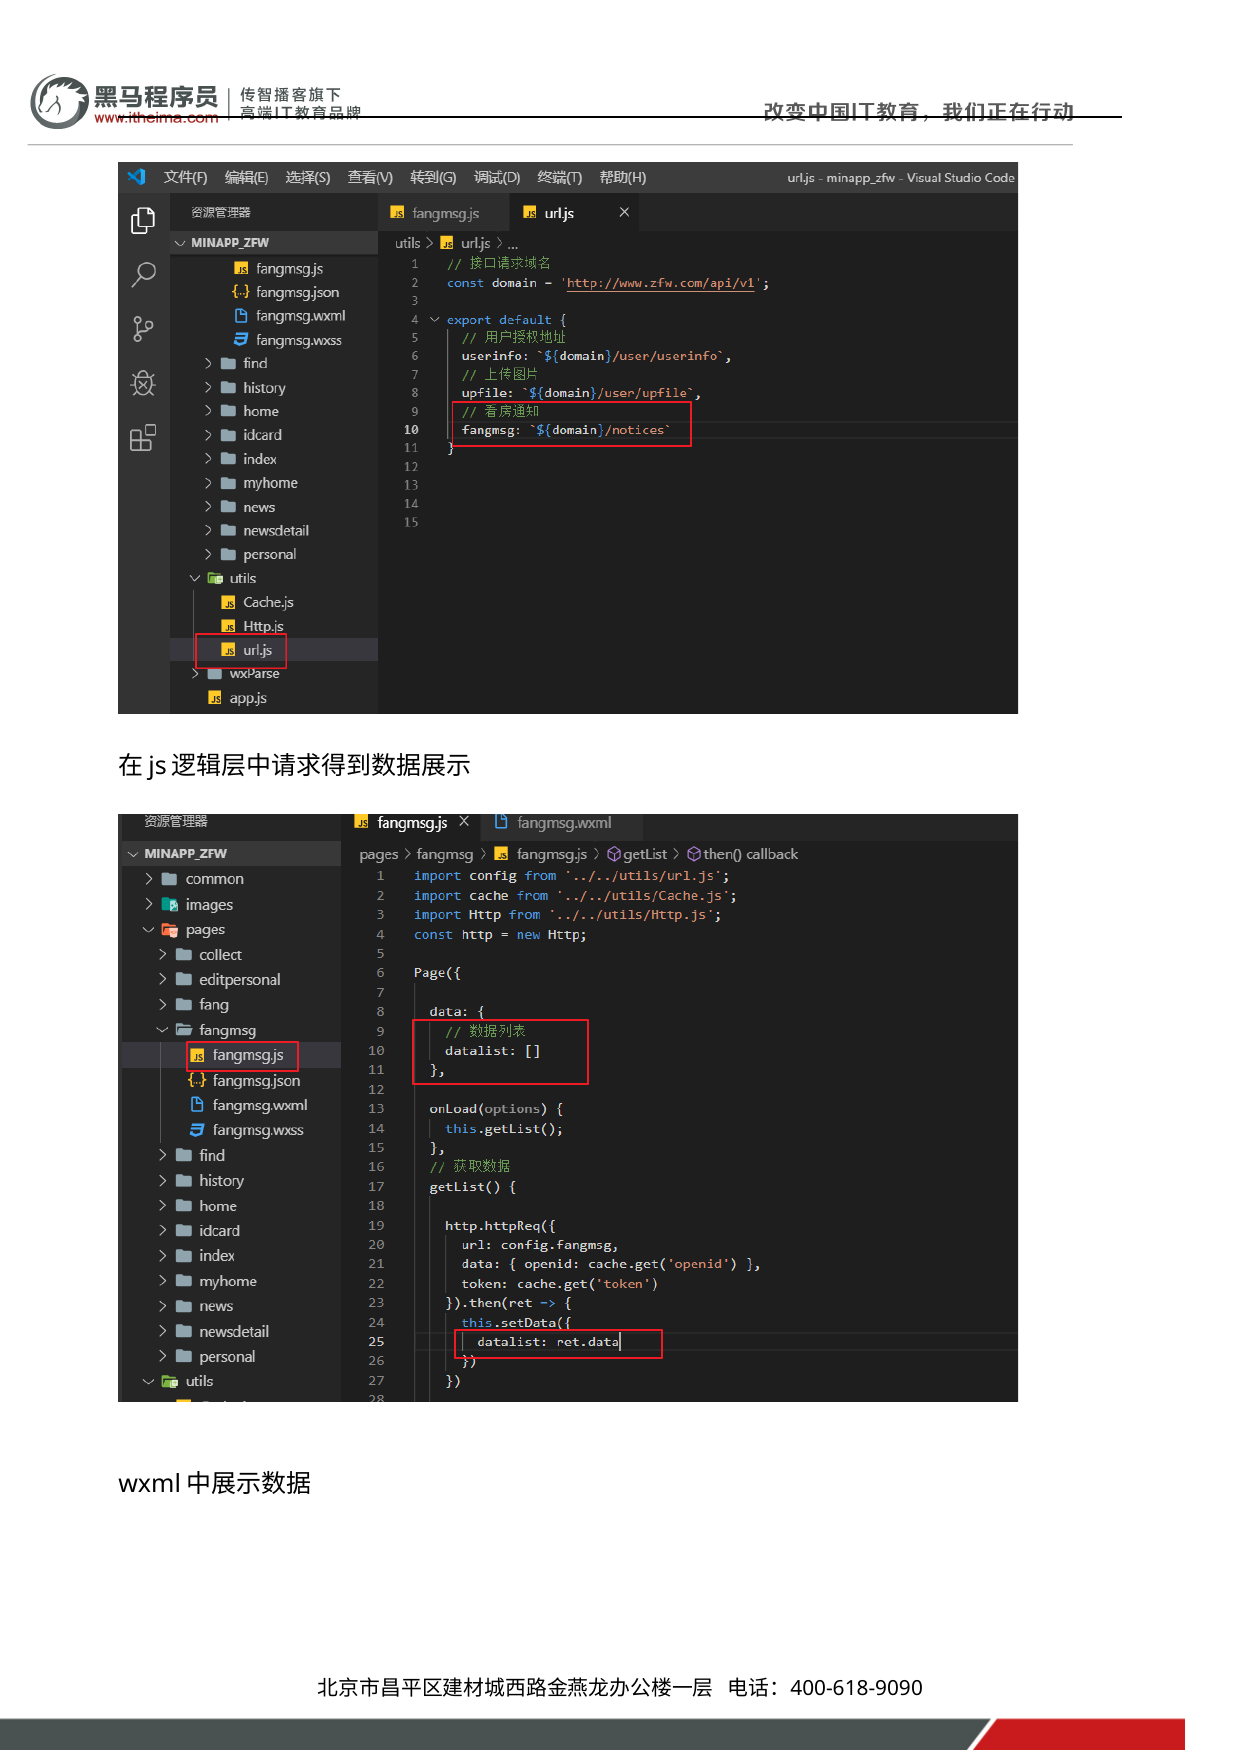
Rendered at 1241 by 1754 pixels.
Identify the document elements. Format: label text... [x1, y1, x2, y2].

picture [0, 1659, 1186, 1750]
picture [0, 3, 1176, 153]
picture [118, 814, 1019, 1402]
picture [118, 162, 1019, 714]
text 在js逻辑层中请求得到数据展示 [118, 731, 1122, 796]
text wxml中展示数据 [118, 1449, 1122, 1514]
